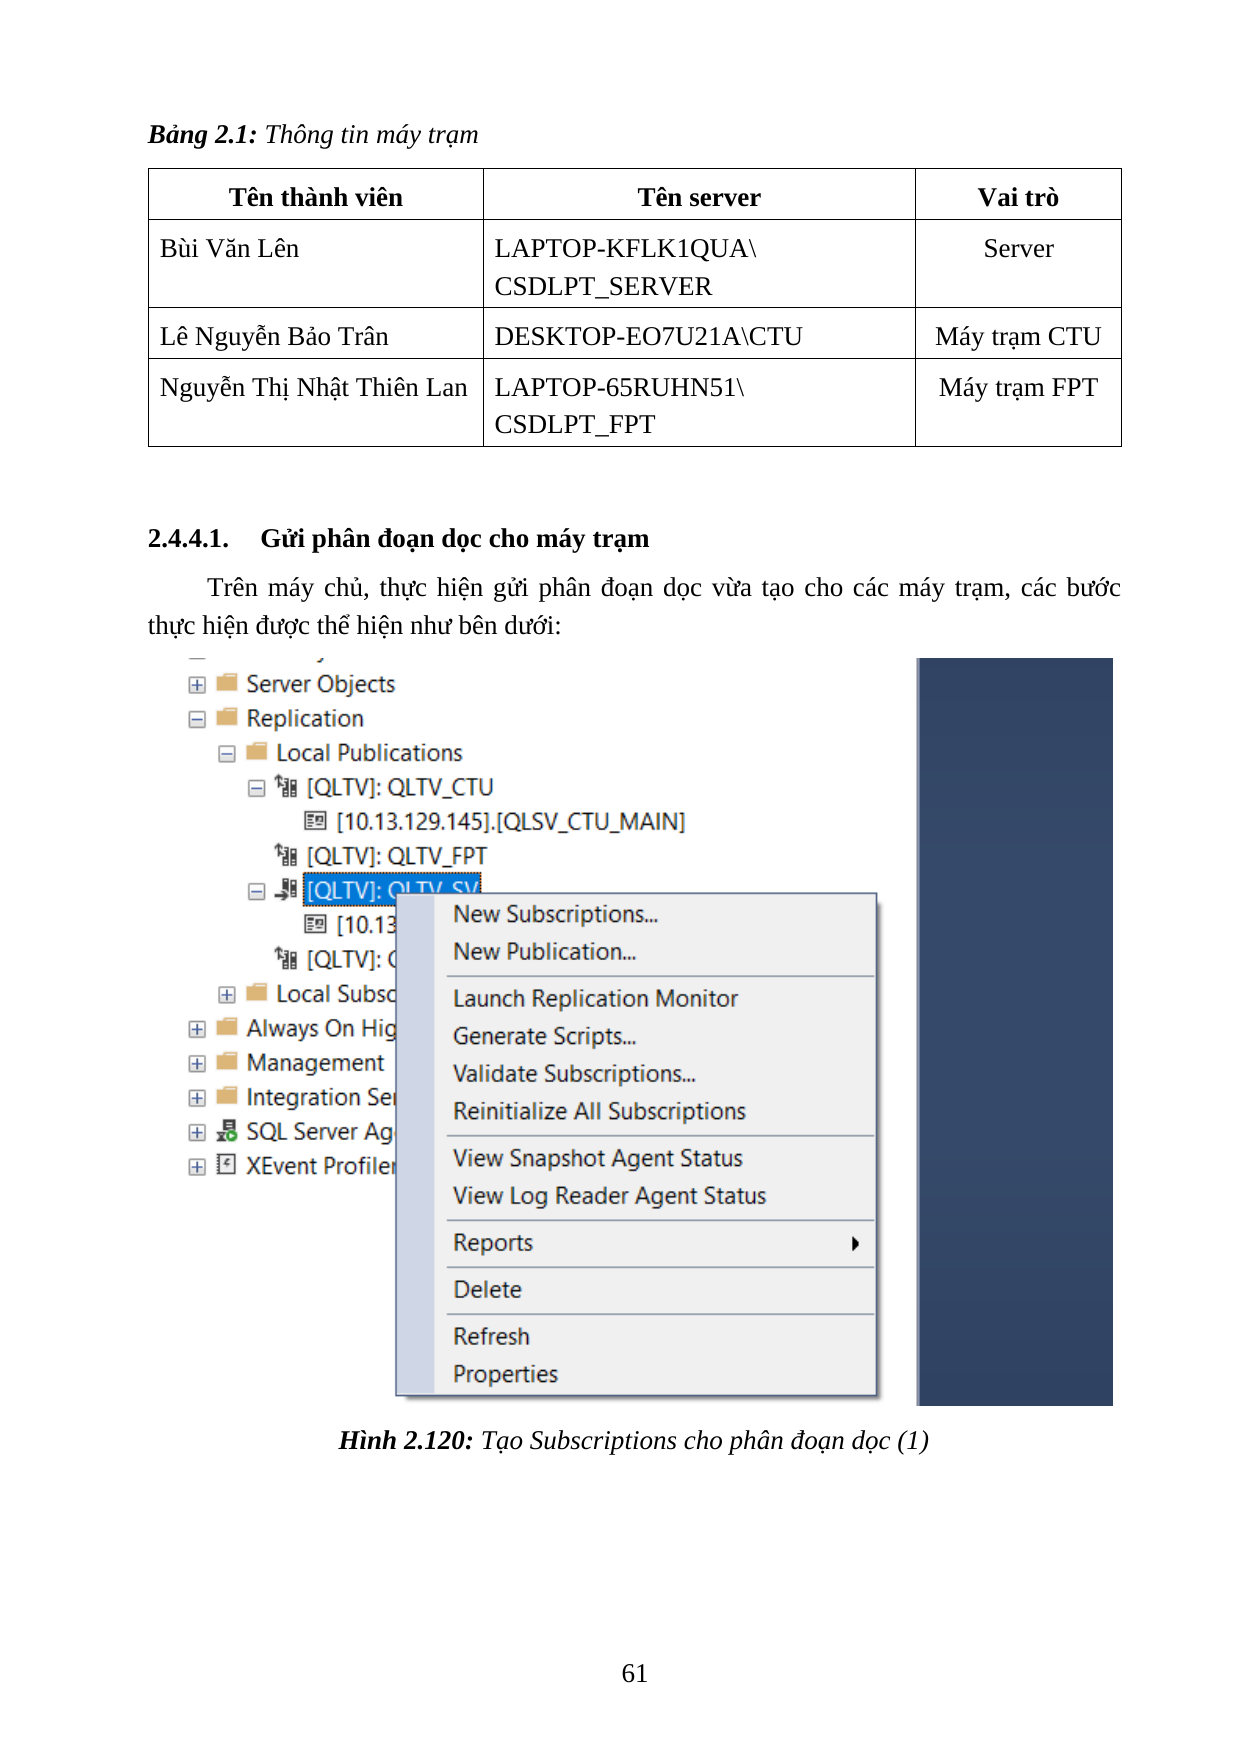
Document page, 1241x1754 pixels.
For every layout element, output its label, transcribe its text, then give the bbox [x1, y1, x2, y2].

table_cell Máy trạm FPT [916, 359, 1121, 446]
table_cell LAPTOP-65RUHN51\CSDLPT_FPT [484, 359, 915, 446]
table_cell DESKTOP-EO7U21A\CTU [484, 308, 915, 358]
table_header Vai trò [916, 169, 1121, 219]
text Bảng 2.1: Thông tin máy trạm [148, 118, 1122, 149]
text Trên máy chủ, thực hiện gửi phân đoạn dọc vừa tạo cho các máy trạm, các bước thực hiện được thể hiện như bên dưới: [148, 571, 1122, 640]
picture [156, 658, 1113, 1406]
table_cell Bùi Văn Lên [149, 220, 483, 307]
table_header Tên thành viên [149, 169, 483, 219]
subtitle Gửi phân đoạn dọc cho máy trạm [148, 522, 1122, 553]
table_cell LAPTOP-KFLK1QUA\CSDLPT_SERVER [484, 220, 915, 307]
table_header Tên server [484, 169, 915, 219]
table_cell Lê Nguyễn Bảo Trân [149, 308, 483, 358]
table_cell Máy trạm CTU [916, 308, 1121, 358]
table_cell Server [916, 220, 1121, 307]
table_cell Nguyễn Thị Nhật Thiên Lan [149, 359, 483, 446]
